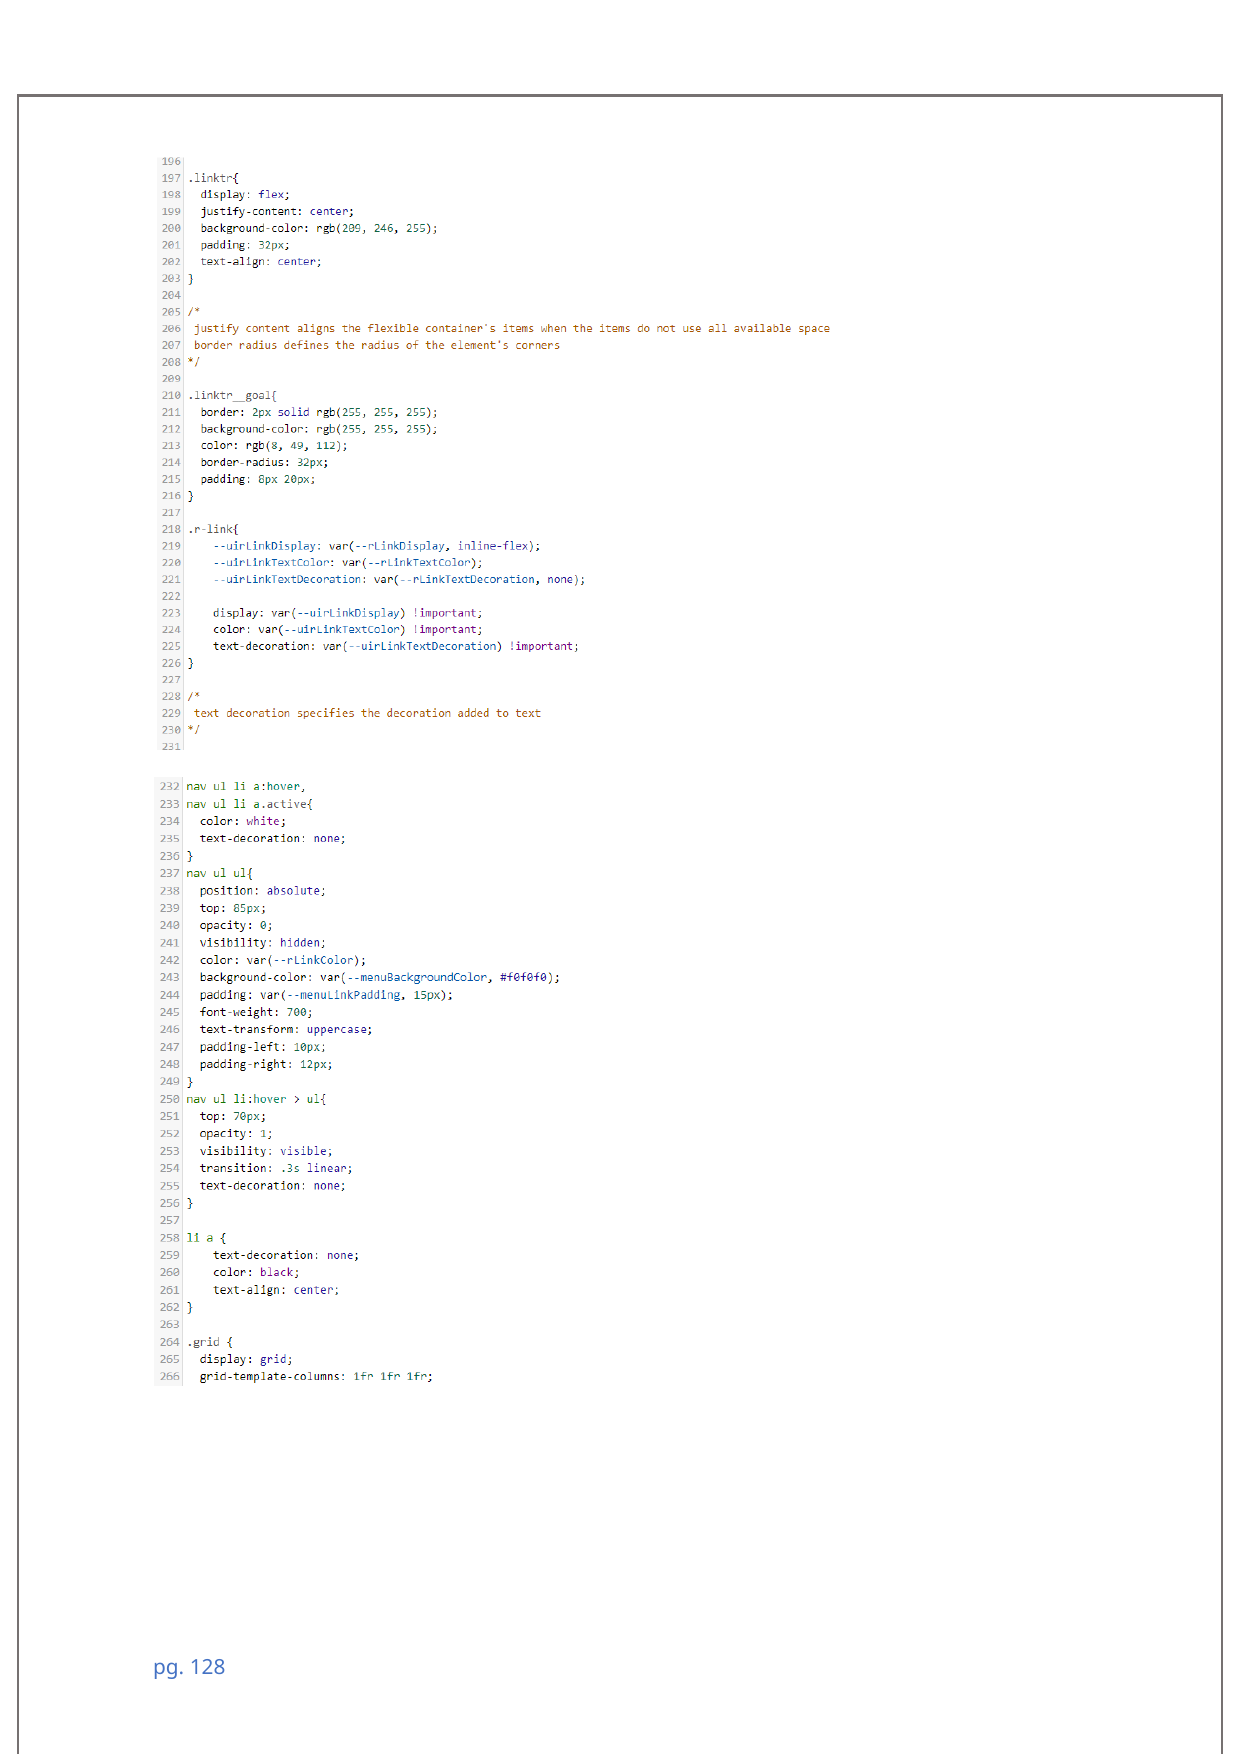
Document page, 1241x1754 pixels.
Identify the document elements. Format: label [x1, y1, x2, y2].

picture [147, 147, 1093, 759]
picture [147, 777, 1093, 1386]
